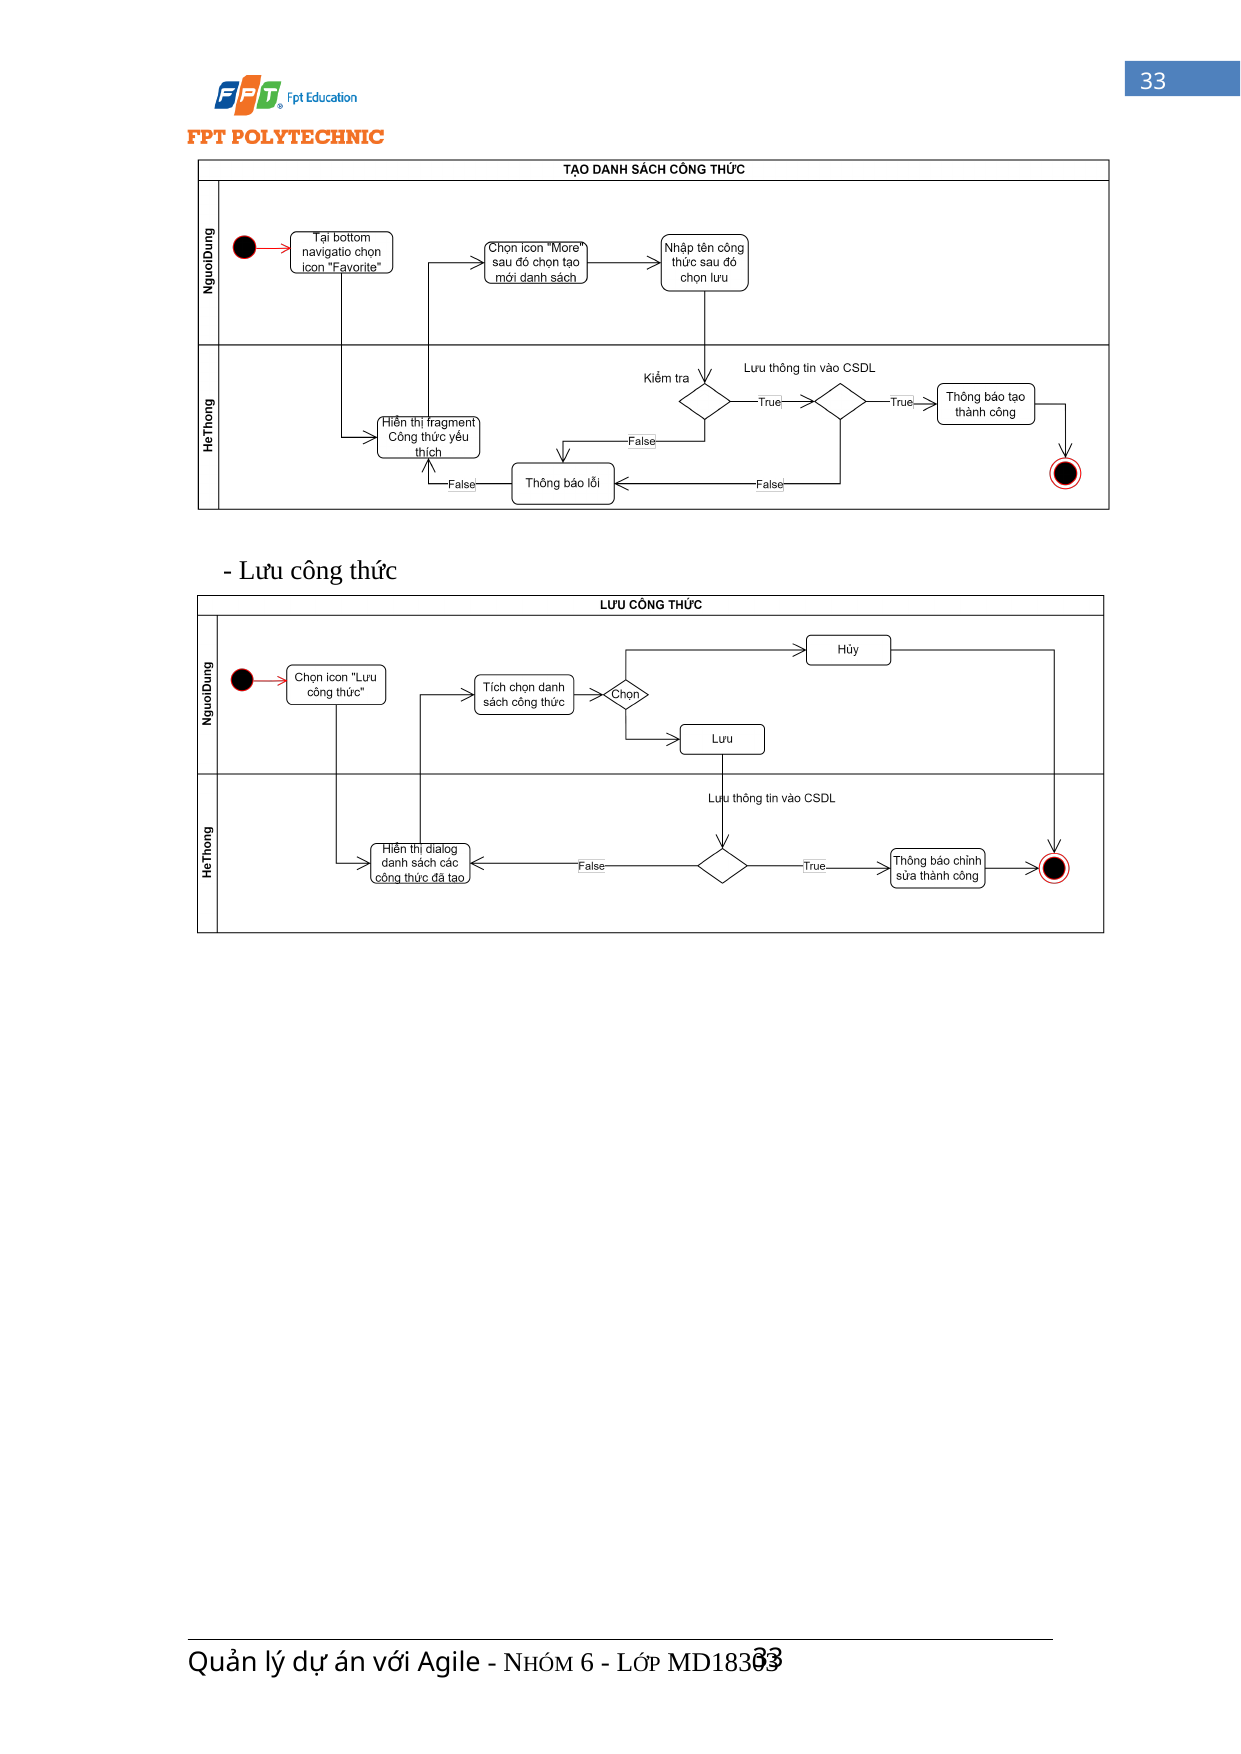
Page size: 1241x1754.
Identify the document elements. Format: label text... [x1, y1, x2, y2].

list - Lưu công thức [187, 554, 1053, 585]
picture [187, 75, 385, 144]
picture [187, 585, 1115, 943]
picture [187, 150, 1119, 521]
